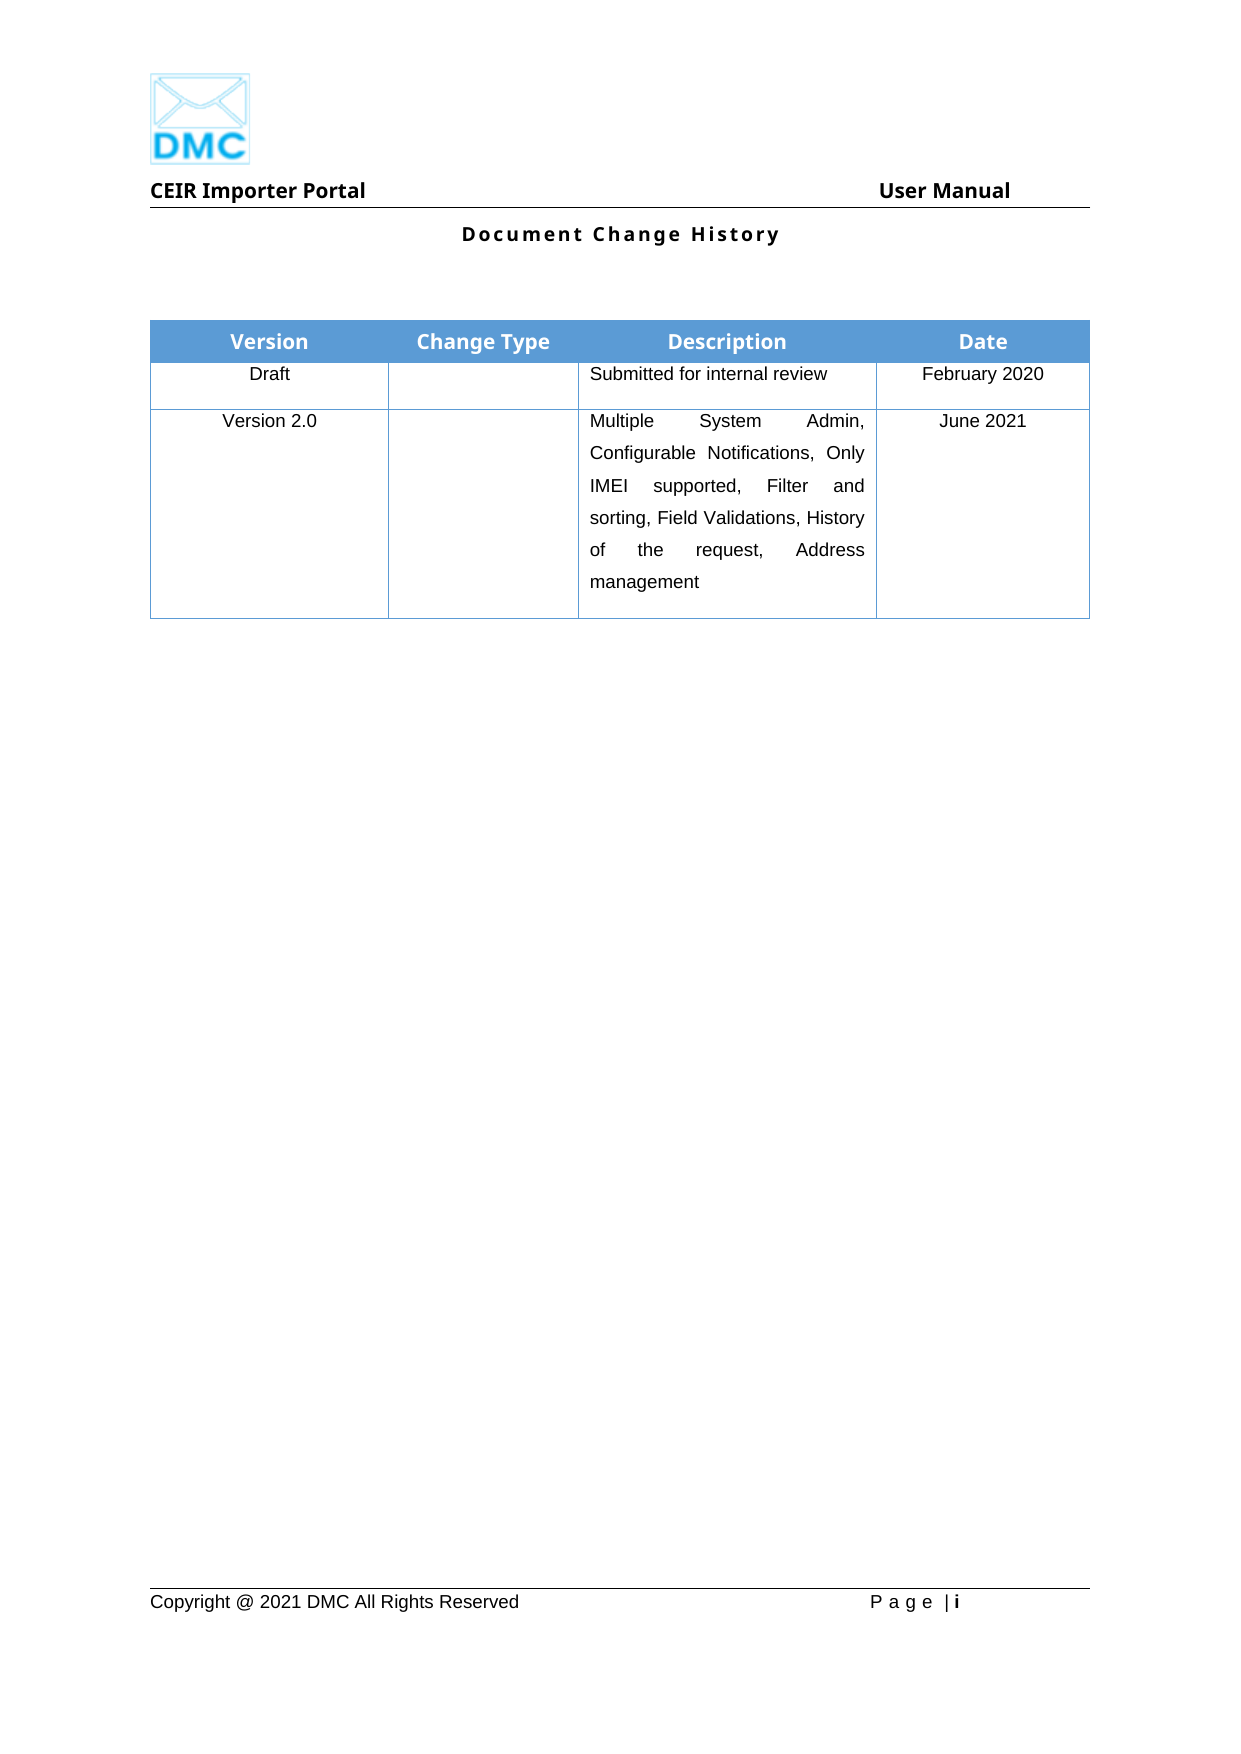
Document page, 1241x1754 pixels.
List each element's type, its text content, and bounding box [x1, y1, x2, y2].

table_header Change Type [389, 321, 578, 362]
table_cell Submitted for internal review [579, 363, 876, 409]
table_cell [389, 363, 578, 409]
picture [150, 73, 251, 165]
table_header Date [877, 321, 1089, 362]
table_cell Version 2.0 [151, 410, 388, 617]
table_cell June 2021 [877, 410, 1089, 617]
table_cell Multiple System Admin, Configurable Notifications, Only IMEI supported, Filter and sorting, Field Validations, History of the request, Address management [579, 410, 876, 617]
table_header Description [579, 321, 876, 362]
text Document Change History [150, 221, 1090, 266]
table_header Version [151, 321, 388, 362]
table_cell [389, 410, 578, 617]
table_cell February 2020 [877, 363, 1089, 409]
table_cell Draft [151, 363, 388, 409]
